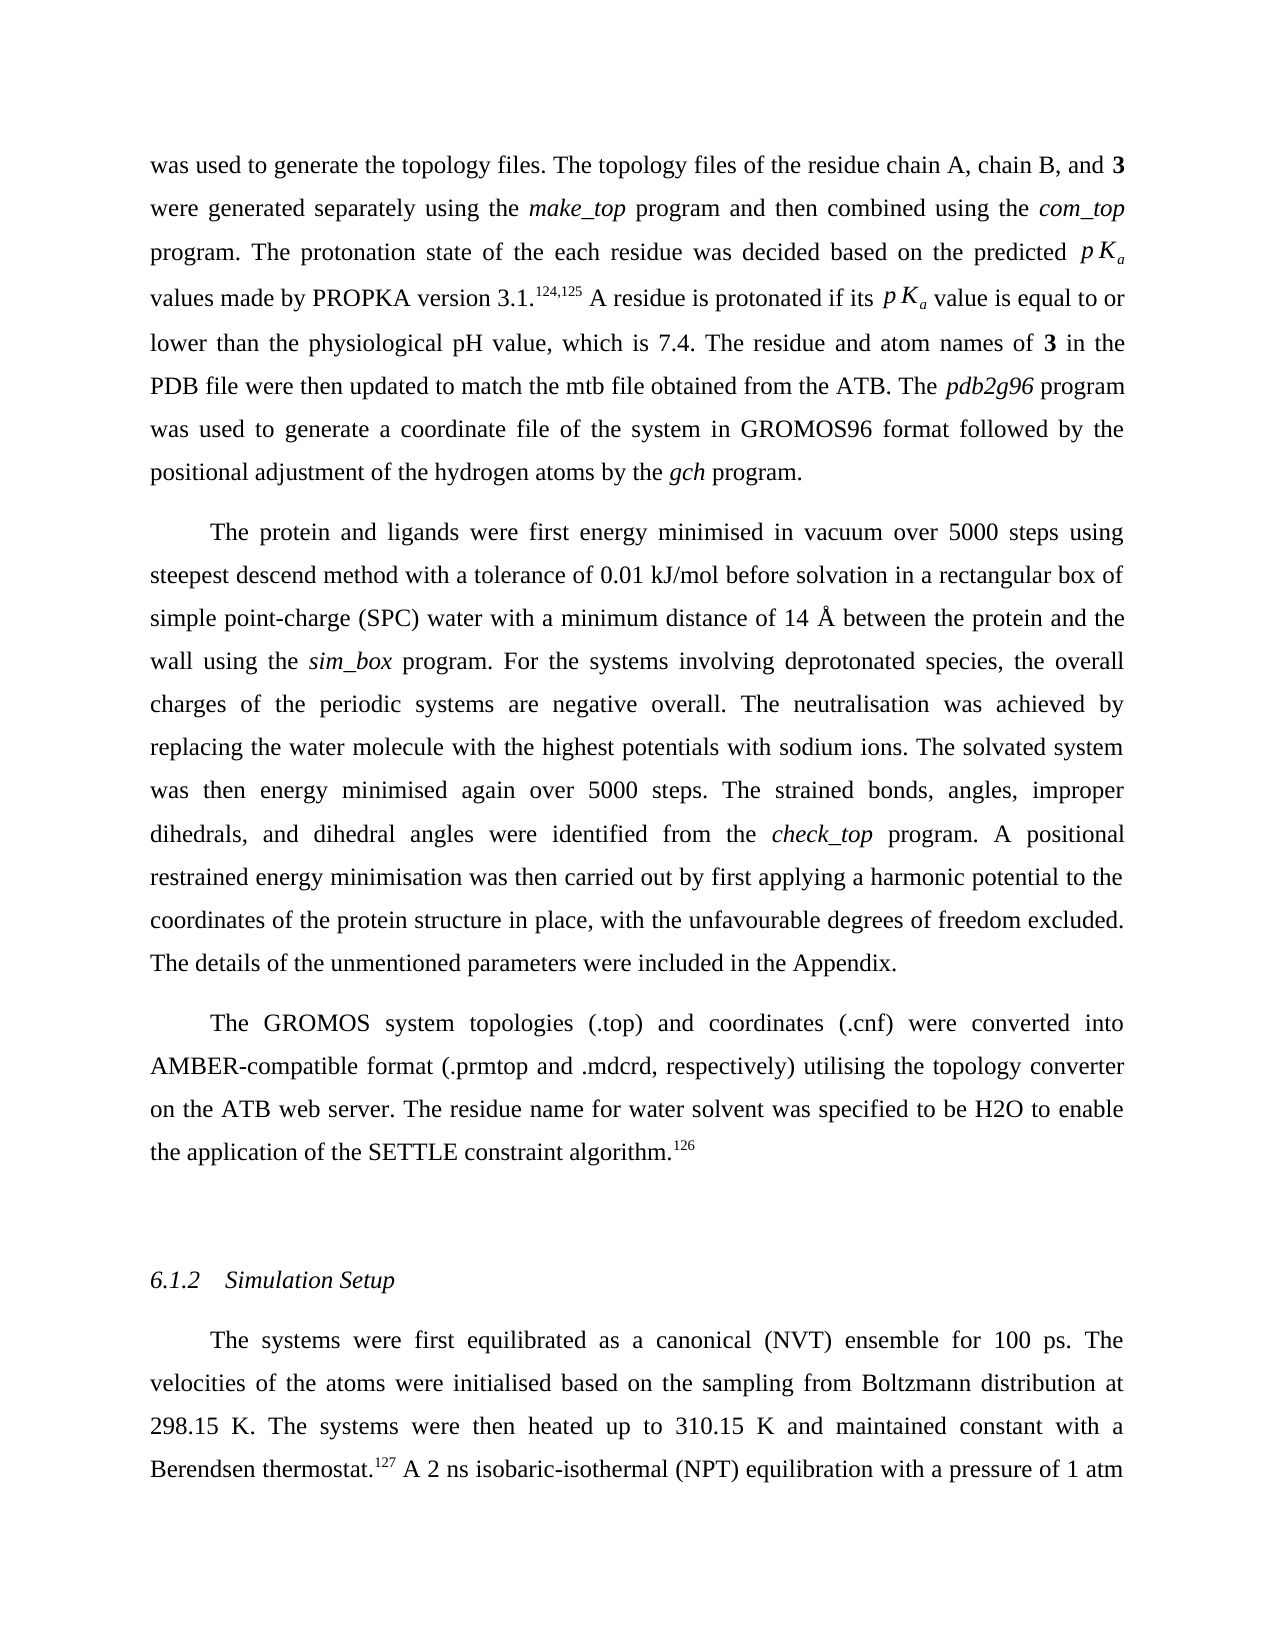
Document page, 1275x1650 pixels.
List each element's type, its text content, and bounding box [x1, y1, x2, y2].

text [150, 150, 1125, 486]
text The GROMOS system topologies (.top) and coordinates (.cnf) were converted into AMBER-compatible format (.prmtop and .mdcrd, respectively) utilising the topology converter on the ATB web server. The residue name for water solvent was specified to be H2O to enable the application of the SETTLE constraint algorithm.126 [150, 1008, 1125, 1166]
subtitle Simulation Setup [150, 1265, 1125, 1294]
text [150, 1325, 1125, 1483]
text The protein and ligands were first energy minimised in vacuum over 5000 steps using steepest descend method with a tolerance of 0.01 kJ/mol before solvation in a rectangular box of simple point-charge (SPC) water with a minimum distance of 14 Å between the protein and the wall using the sim_box program. For the systems involving deprotonated species, the overall charges of the periodic systems are negative overall. The neutralisation was achieved by replacing the water molecule with the highest potentials with sodium ions. The solvated system was then energy minimised again over 5000 steps. The strained bonds, angles, improper dihedrals, and dihedral angles were identified from the check_top program. A positional restrained energy minimisation was then carried out by first applying a harmonic potential to the coordinates of the protein structure in place, with the unfavourable degrees of freedom excluded. The details of the unmentioned parameters were included in the Appendix. [150, 517, 1125, 977]
